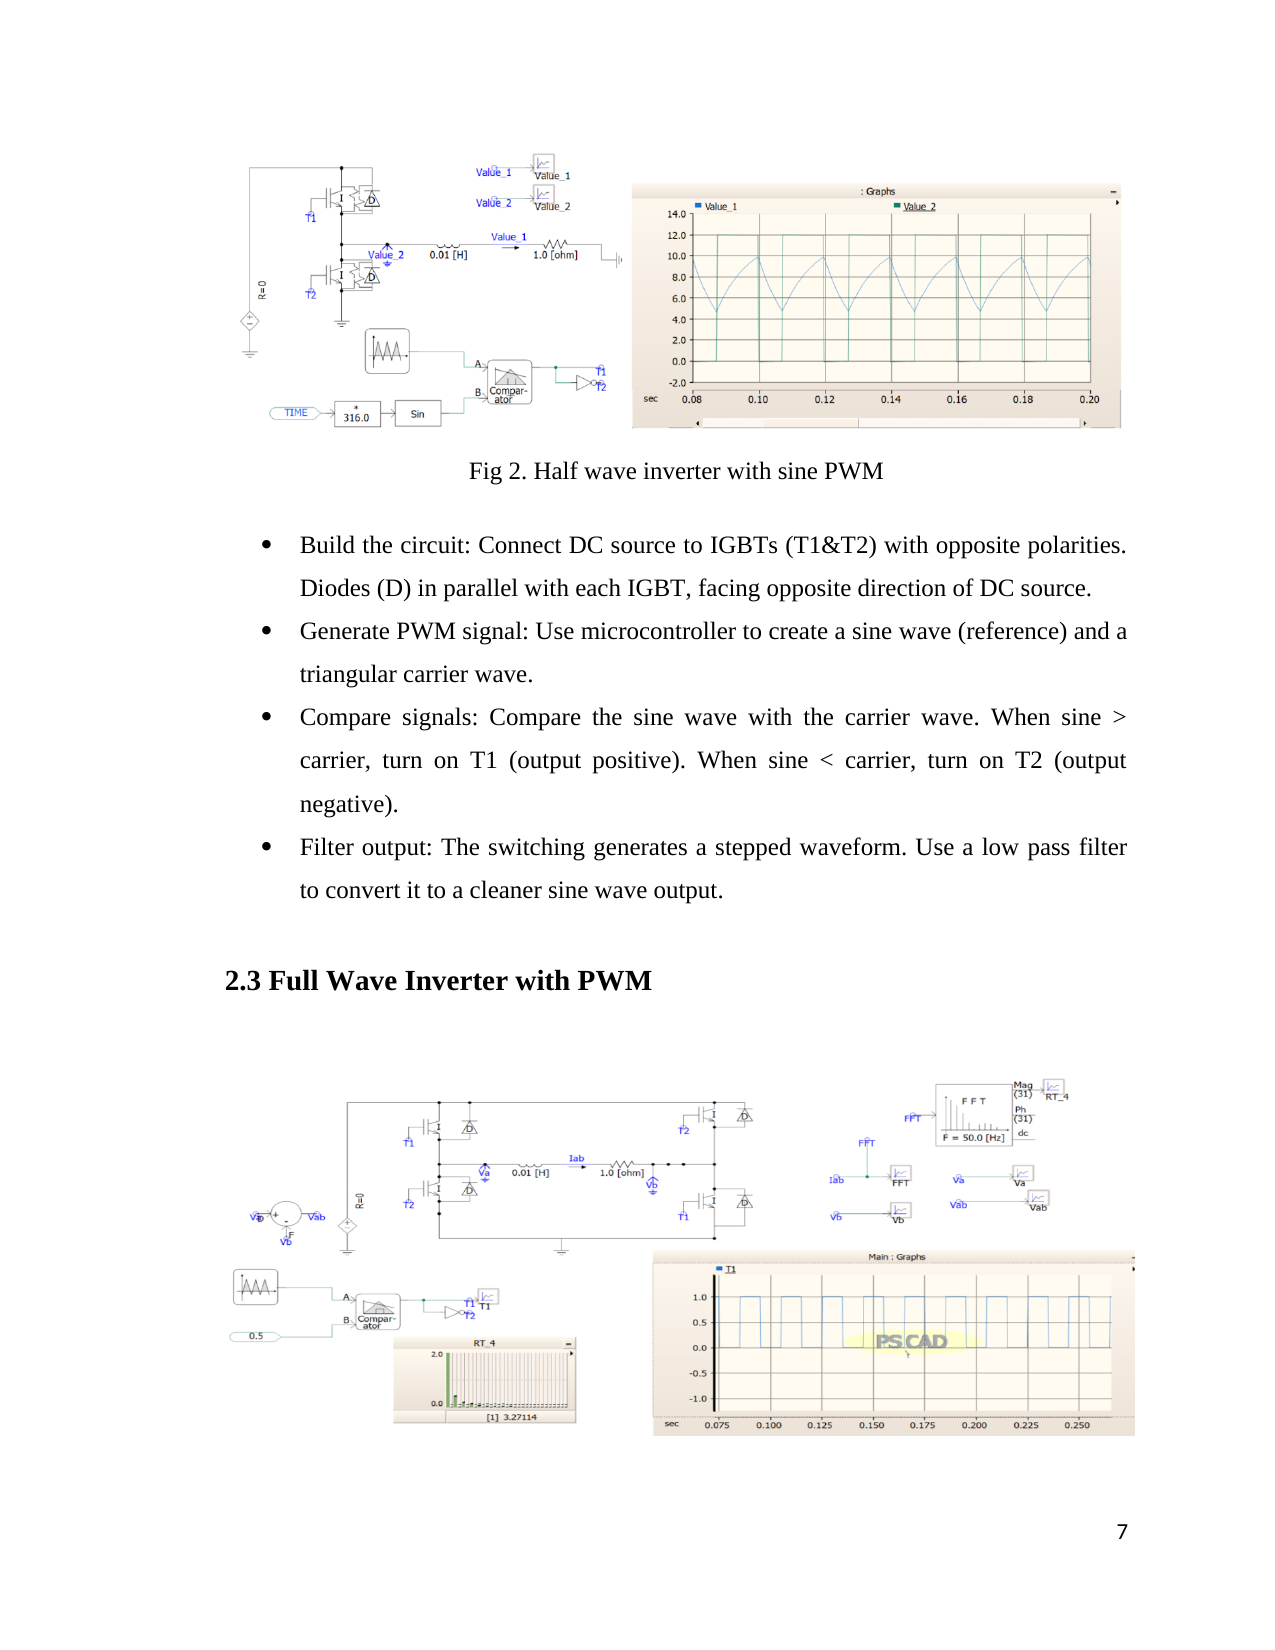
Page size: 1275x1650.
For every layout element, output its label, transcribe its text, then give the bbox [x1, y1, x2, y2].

list Filter output: The switching generates a stepped waveform. Use a low pass filter to convert it to a cleaner sine wave output. [262, 832, 1128, 904]
text Fig 2. Half wave inverter with sine PWM [224, 456, 1128, 485]
list Build the circuit: Connect DC source to IGBTs (T1&T2) with opposite polarities. Diodes (D) in parallel with each IGBT, facing opposite direction of DC source. [262, 530, 1128, 602]
picture [224, 147, 1128, 441]
list Compare signals: Compare the sine wave with the carrier wave. When sine > carrier, turn on T1 (output positive). When sine < carrier, turn on T2 (output negative). [262, 702, 1128, 817]
picture [224, 1076, 1135, 1436]
text 2.3 Full Wave Inverter with PWM [224, 963, 1128, 996]
list Generate PWM signal: Use microcontroller to create a sine wave (reference) and a triangular carrier wave. [262, 616, 1128, 688]
